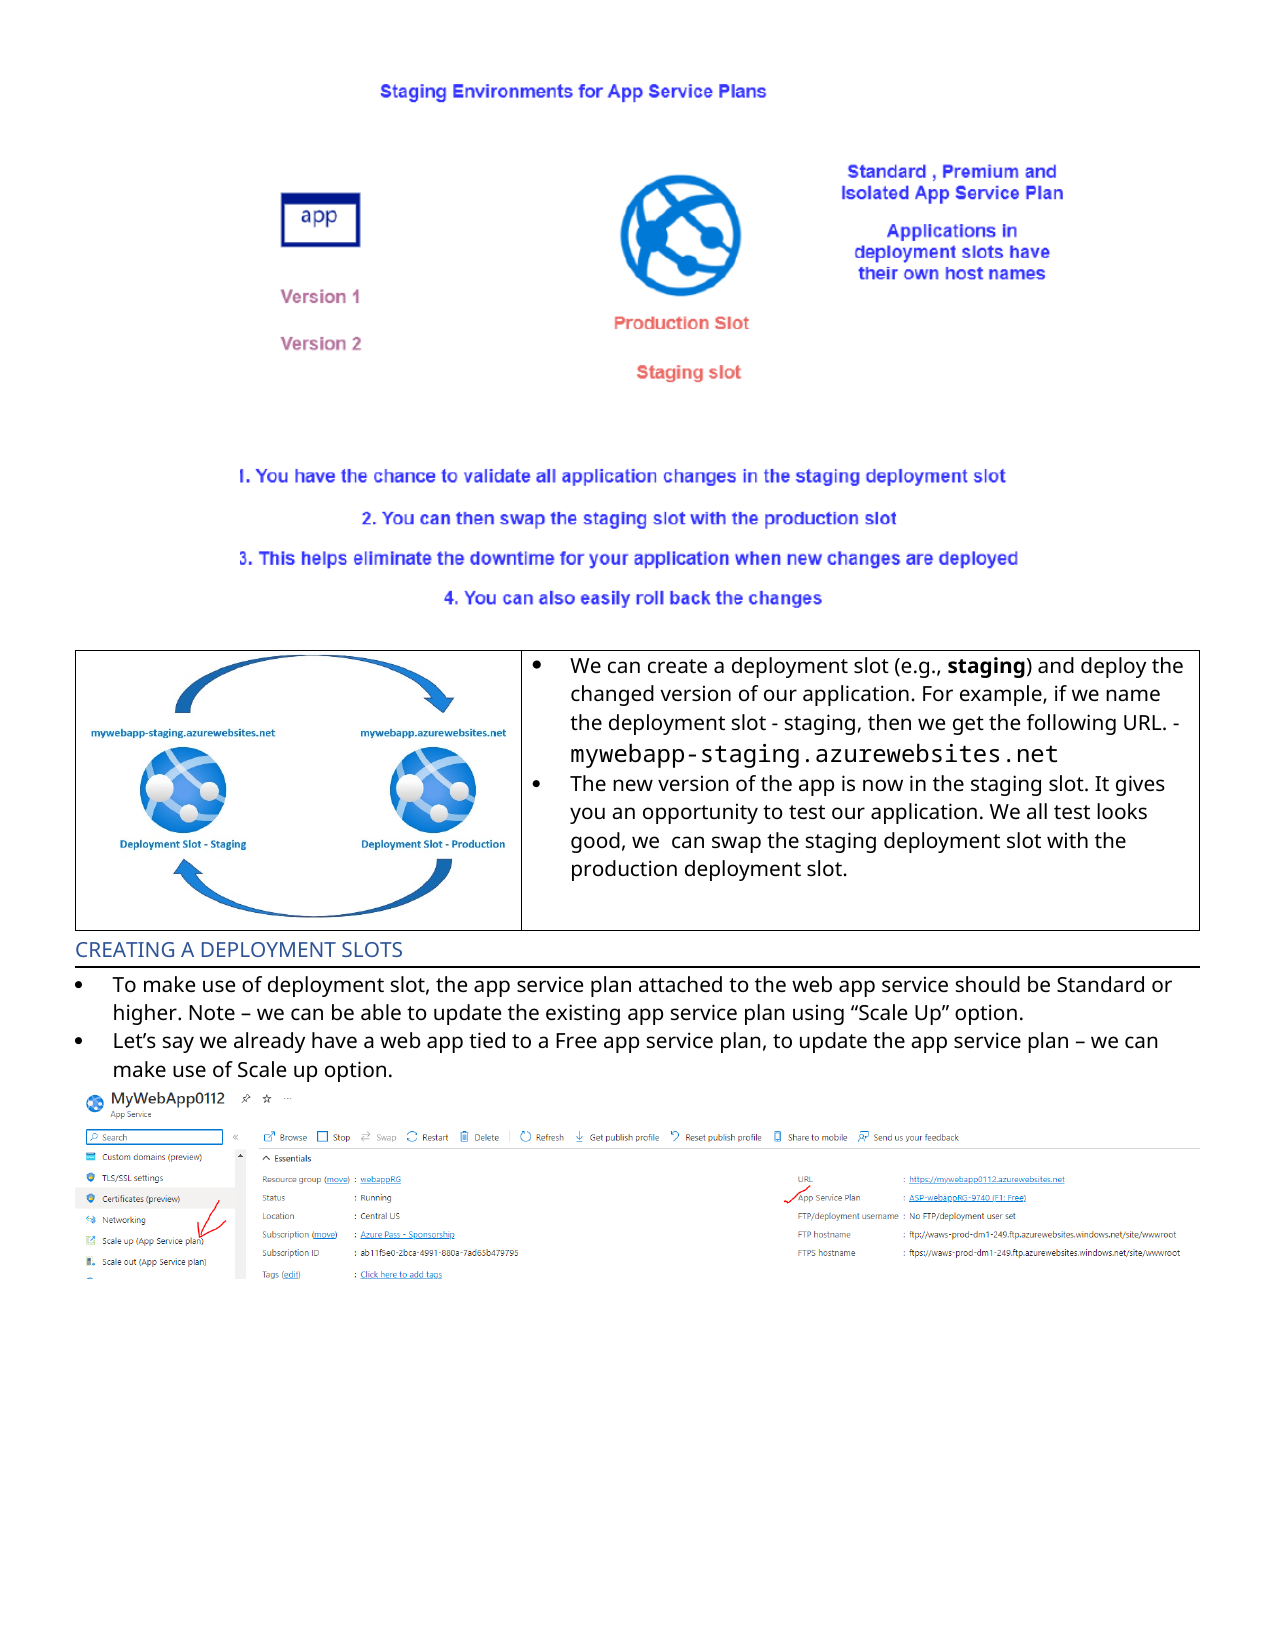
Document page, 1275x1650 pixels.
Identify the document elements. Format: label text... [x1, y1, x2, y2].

picture [86, 651, 510, 920]
table_header [76, 651, 521, 930]
subtitle CREATING A DEPLOYMENT SLOTS [75, 936, 1200, 966]
list Let’s say we already have a web app tied to a Free app service plan, to update the app service plan – we can make use of Scale up option. [75, 1027, 1200, 1083]
picture [240, 75, 1073, 618]
list To make use of deployment slot, the app service plan attached to the web app service should be Standard or higher. Note – we can be able to update the existing app service plan using “Scale Up” option. [75, 970, 1200, 1027]
table_header We can create a deployment slot (e.g., staging) and deploy the changed version of our application. For example, if we name the deployment slot - staging, then we get the following URL. - mywebapp-staging.azurewebsites.net The new version of the app is now in the staging slot. It gives you an opportunity to test our application. We all test looks good, we can swap the staging deployment slot with the production deployment slot. [522, 651, 1199, 930]
picture [75, 1083, 1200, 1279]
